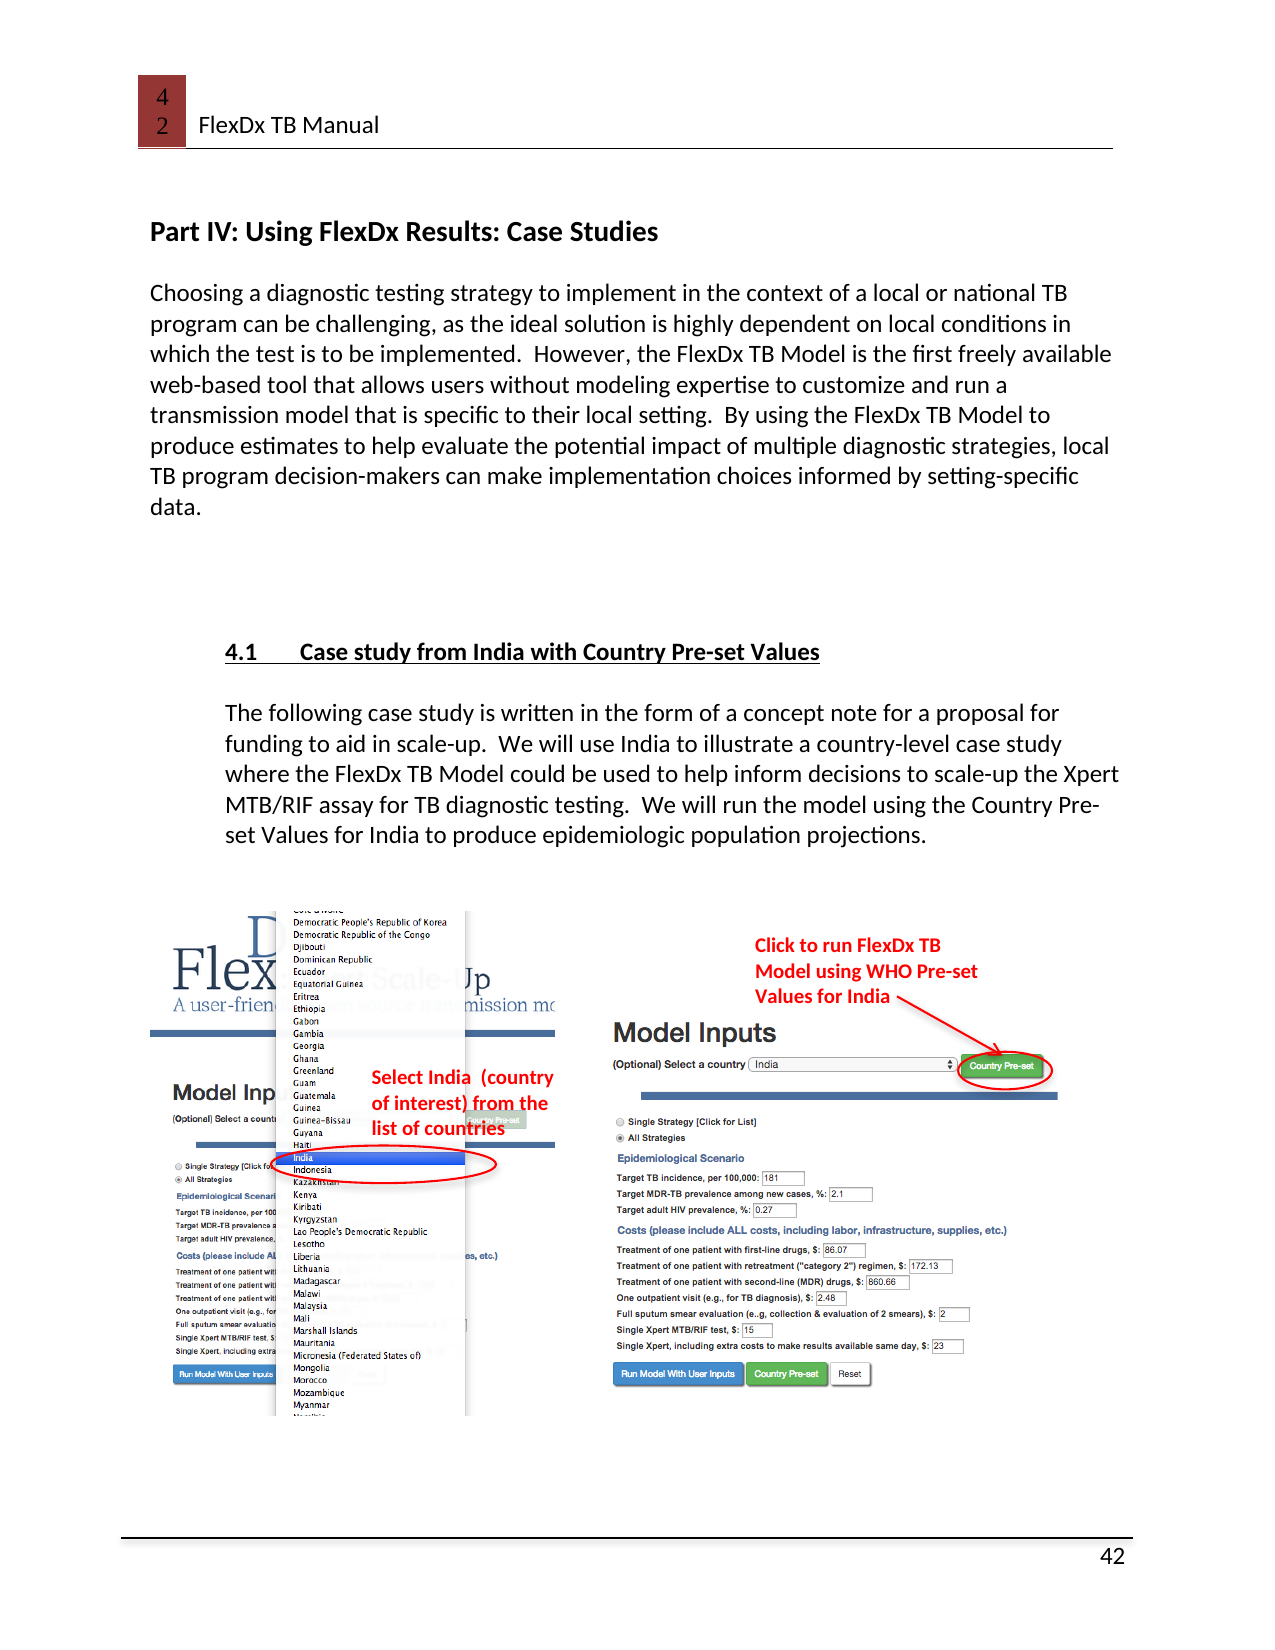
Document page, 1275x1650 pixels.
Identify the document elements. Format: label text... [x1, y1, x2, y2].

subtitle 4.1 Case study from India with Country Pre-set Values [150, 636, 1125, 667]
list The following case study is written in the form of a concept note for a proposal for funding to aid in scale-up. We will use India to illustrate a country-level case study where the FlexDx TB Model could be used to help inform decisions to scale-up the Xpert MTB/RIF assay for TB diagnostic testing. We will run the model using the Country Pre-set Values for India to produce epidemiologic population projections. [225, 697, 1125, 850]
picture [150, 911, 555, 1416]
picture [600, 1003, 1058, 1416]
picture [960, 1053, 1050, 1088]
subtitle Part IV: Using FlexDx Results: Case Studies [150, 213, 1125, 248]
text Choosing a diagnostic testing strategy to implement in the context of a local or national TB program can be challenging, as the ideal solution is highly dependent on local conditions in which the test is to be implemented. However, the FlexDx TB Model is the first freely available web-based tool that allows users without modeling expertise to customize and run a transmission model that is specific to their local setting. By using the FlexDx TB Model to produce estimates to help evaluate the potential impact of multiple diagnostic strategies, local TB program decision-makers can make implementation choices informed by setting-specific data. [150, 277, 1125, 521]
